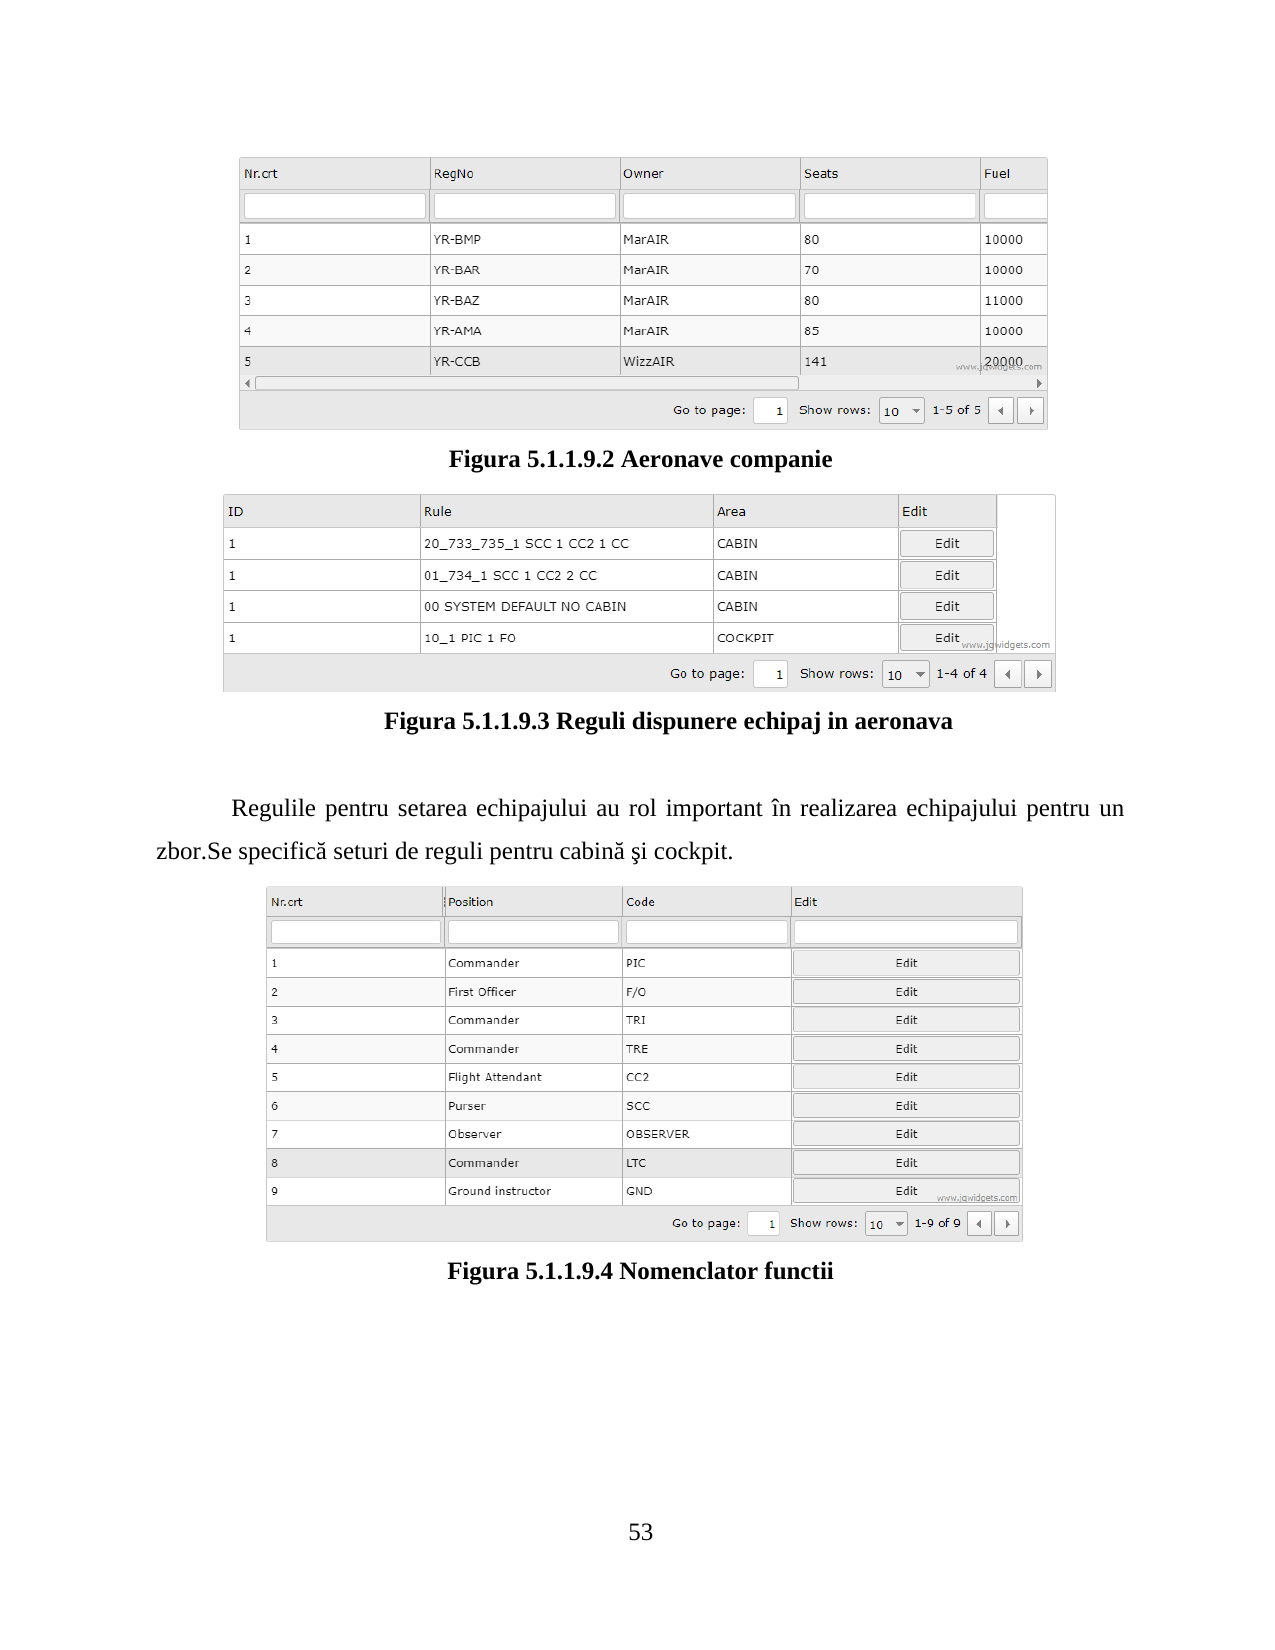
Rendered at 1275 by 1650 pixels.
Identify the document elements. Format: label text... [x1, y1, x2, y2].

text Regulile pentru setarea echipajului au rol important în realizarea echipajului pentru un zbor.Se specifică seturi de reguli pentru cabină şi cockpit. [156, 793, 1125, 864]
picture [258, 878, 1023, 1242]
text Figura 5.1.1.9.2 Aeronave companie [156, 444, 1125, 473]
text Figura 5.1.1.9.4 Nomenclator functii [156, 1256, 1125, 1284]
text Figura 5.1.1.9.3 Reguli dispunere echipaj in aeronava [156, 706, 1125, 735]
picture [217, 487, 1064, 692]
picture [231, 150, 1050, 430]
